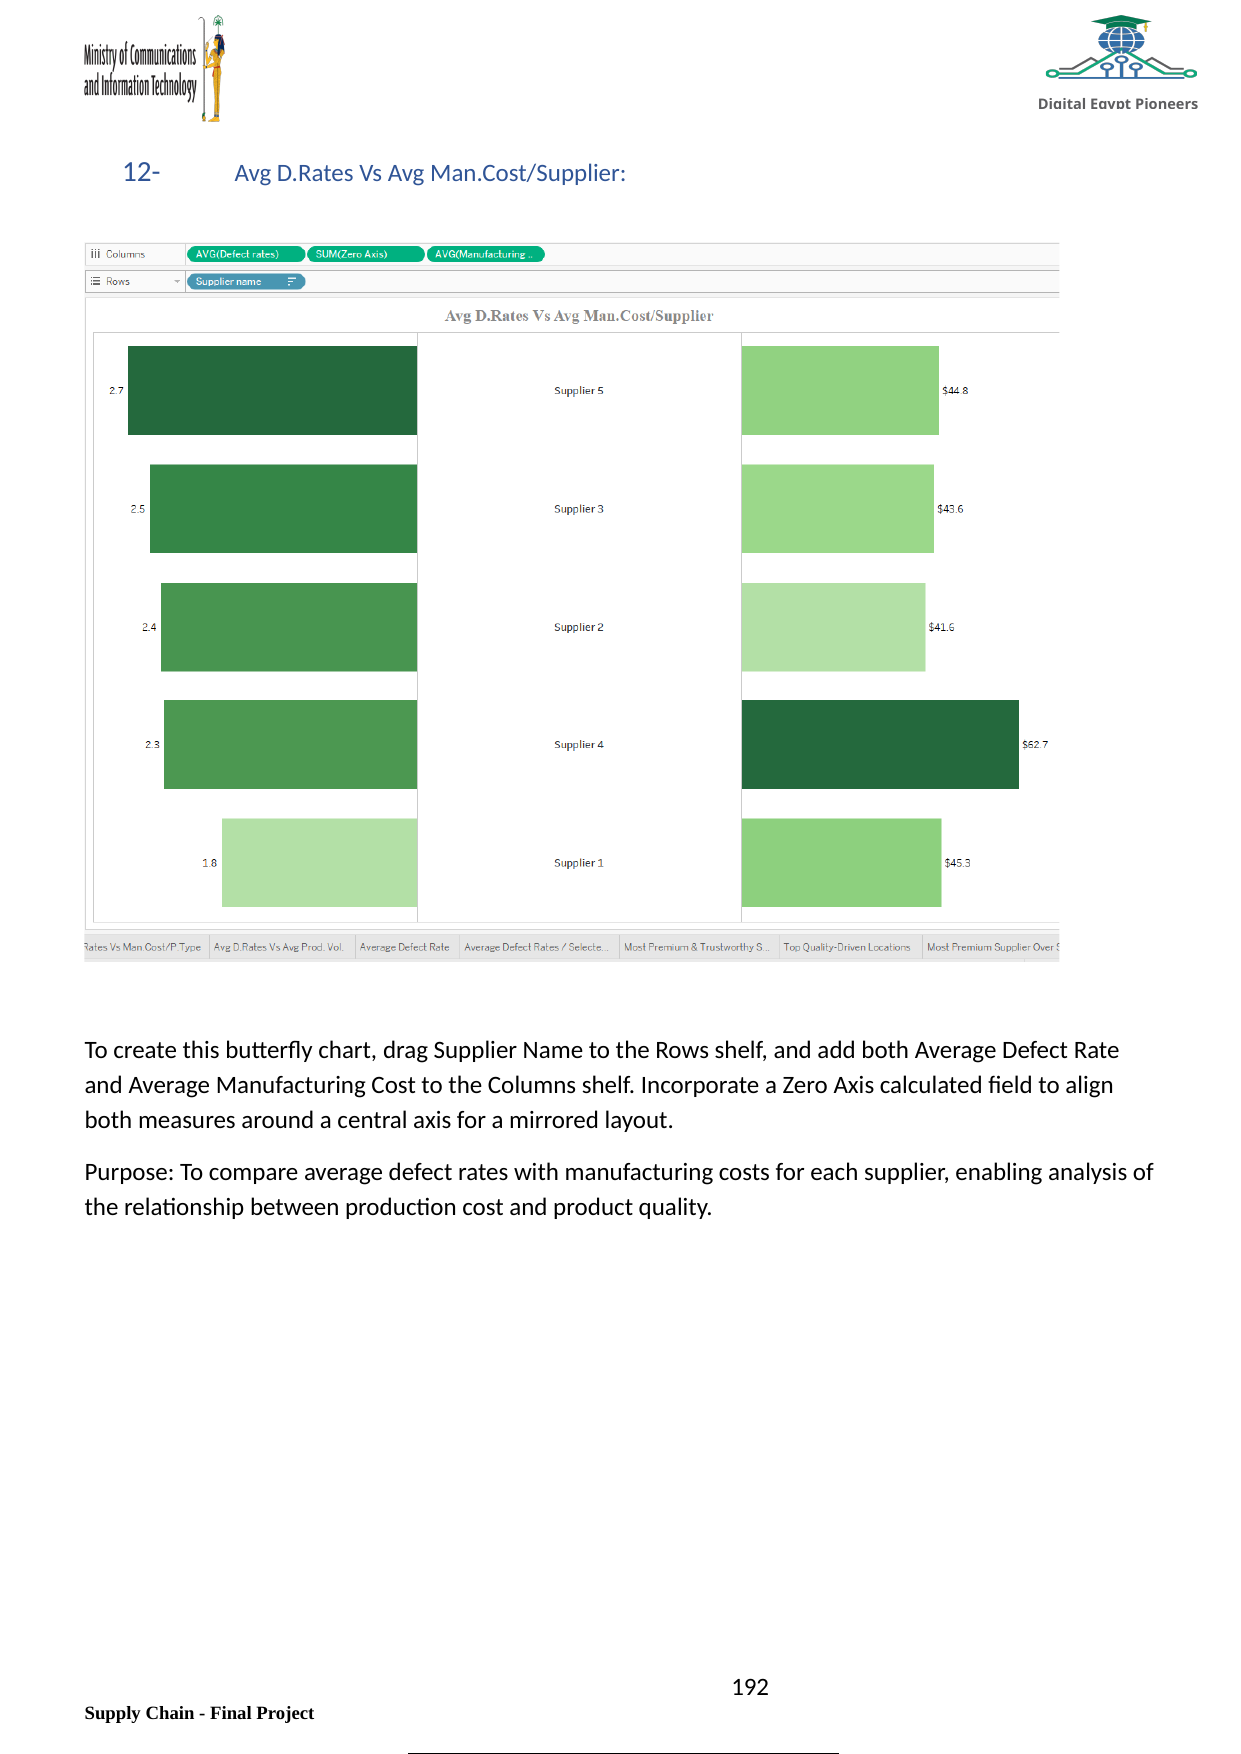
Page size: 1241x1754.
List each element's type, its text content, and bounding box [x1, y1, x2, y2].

picture [1045, 15, 1197, 82]
picture [84, 242, 1060, 962]
text Purpose: To compare average defect rates with manufacturing costs for each supplier, enabling analysis of the relationship between production cost and product quality. [84, 1156, 1162, 1221]
subtitle Avg D.Rates Vs Avg Man.Cost/Supplier: [122, 153, 1162, 229]
text To create this butterfly chart, drag Supplier Name to the Rows shelf, and add both Average Defect Rate and Average Manufacturing Cost to the Columns shelf. Incorporate a Zero Axis calculated field to align both measures around a central axis for a mirrored layout. [84, 1034, 1162, 1134]
picture [84, 15, 225, 122]
